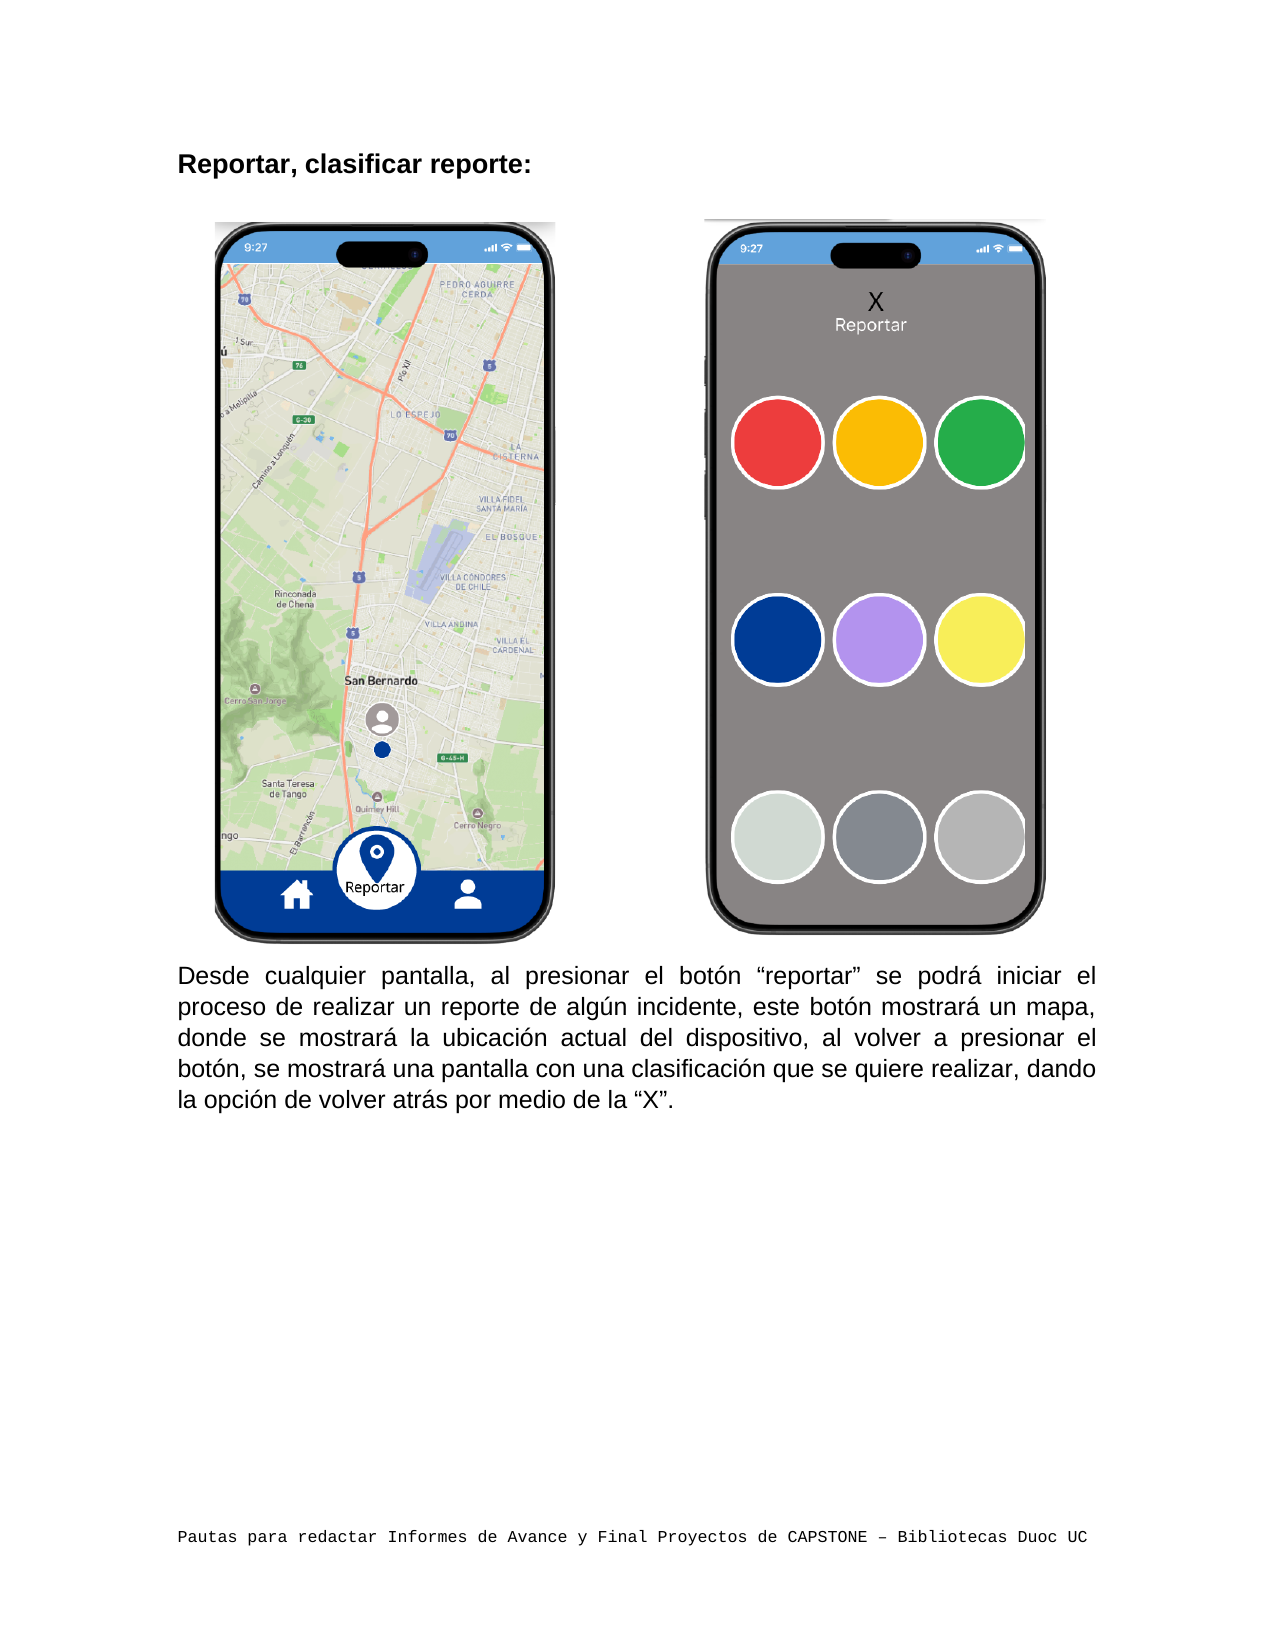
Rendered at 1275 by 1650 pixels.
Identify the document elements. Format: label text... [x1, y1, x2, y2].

text Reportar, clasificar reporte: [177, 148, 1098, 179]
picture [704, 219, 1047, 938]
text Desde cualquier pantalla, al presionar el botón “reportar” se podrá iniciar el proceso de realizar un reporte de algún incidente, este botón mostrará un mapa, donde se mostrará la ubicación actual del dispositivo, al volver a presionar el botón, se mostrará una pantalla con una clasificación que se quiere realizar, dando la opción de volver atrás por medio de la “X”. [177, 961, 1098, 1114]
picture [214, 222, 556, 945]
